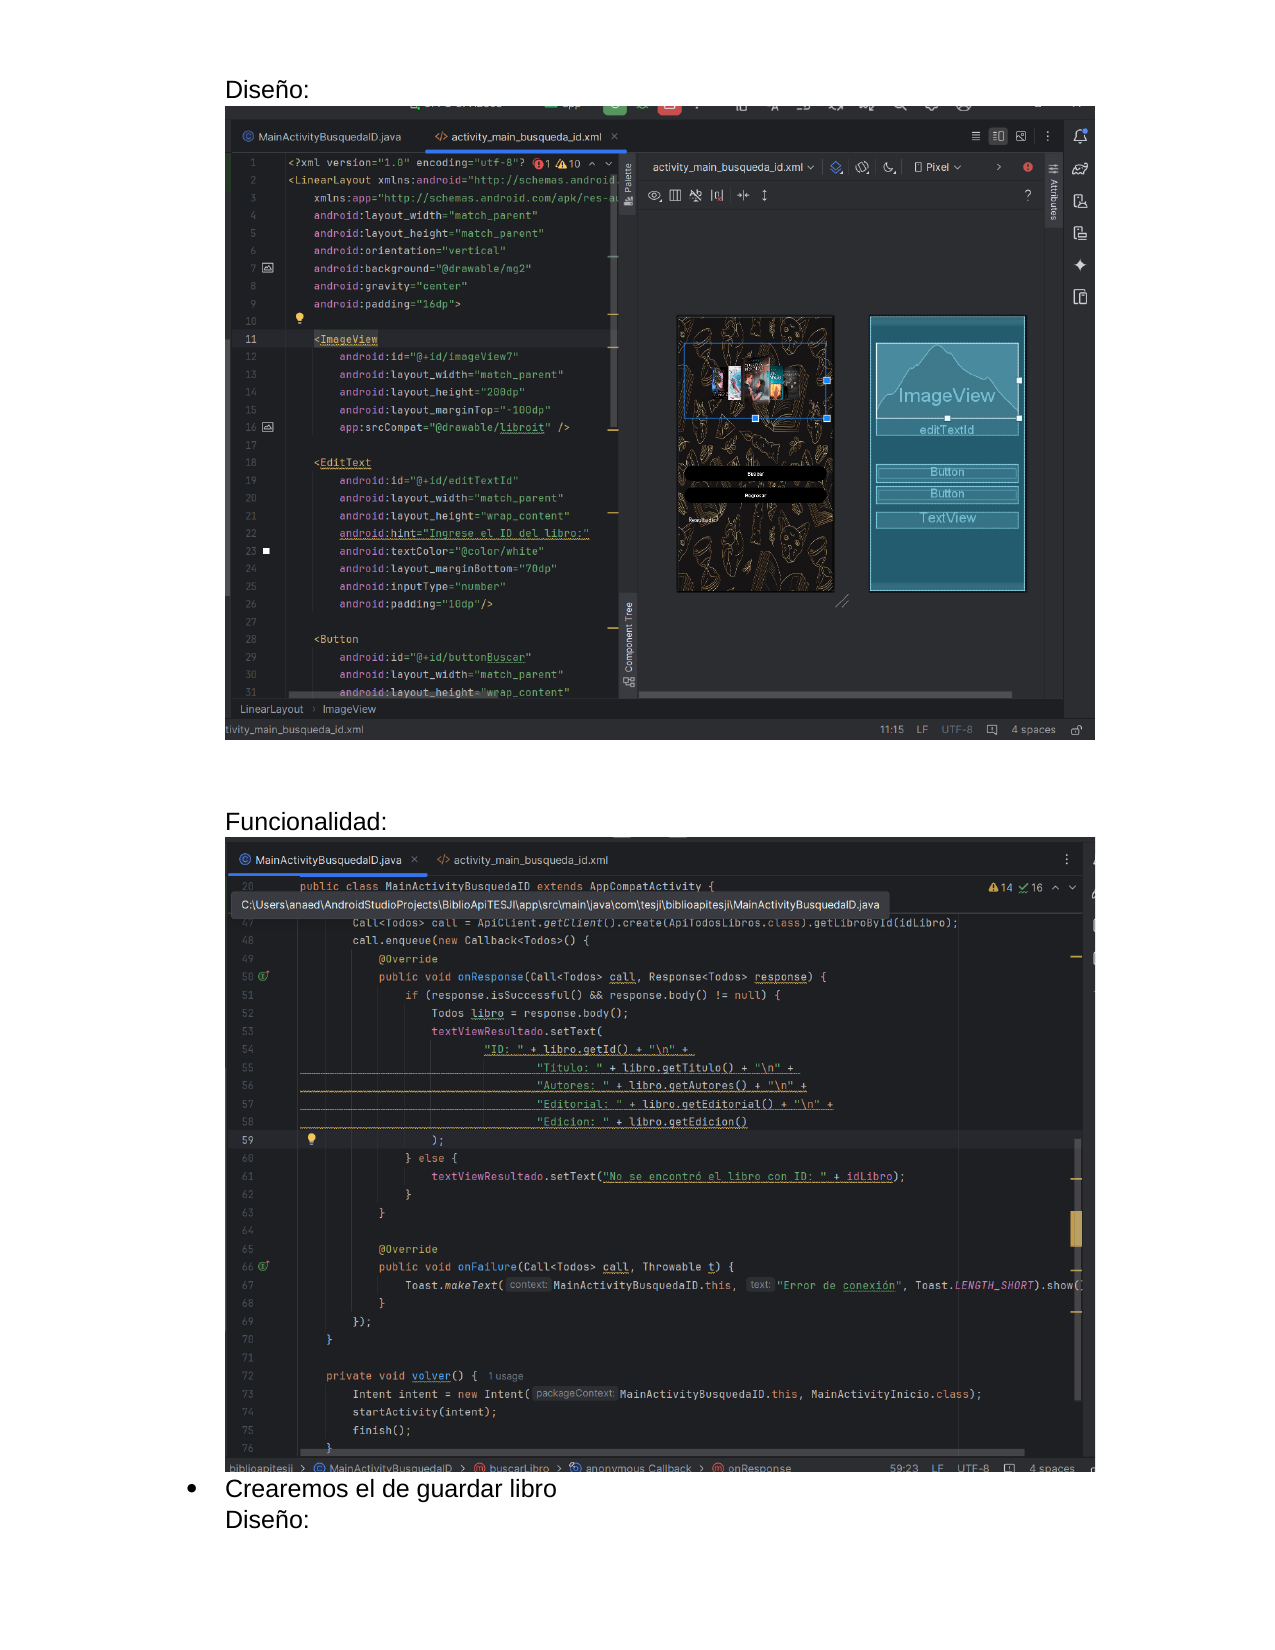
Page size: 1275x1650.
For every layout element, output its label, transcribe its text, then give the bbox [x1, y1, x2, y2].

picture [225, 106, 1095, 740]
list Funcionalidad: [225, 807, 1200, 836]
list Diseño: [225, 75, 1200, 104]
list Crearemos el de guardar libro [187, 1474, 1200, 1503]
picture [225, 837, 1096, 1472]
list Diseño: [225, 1506, 1200, 1534]
